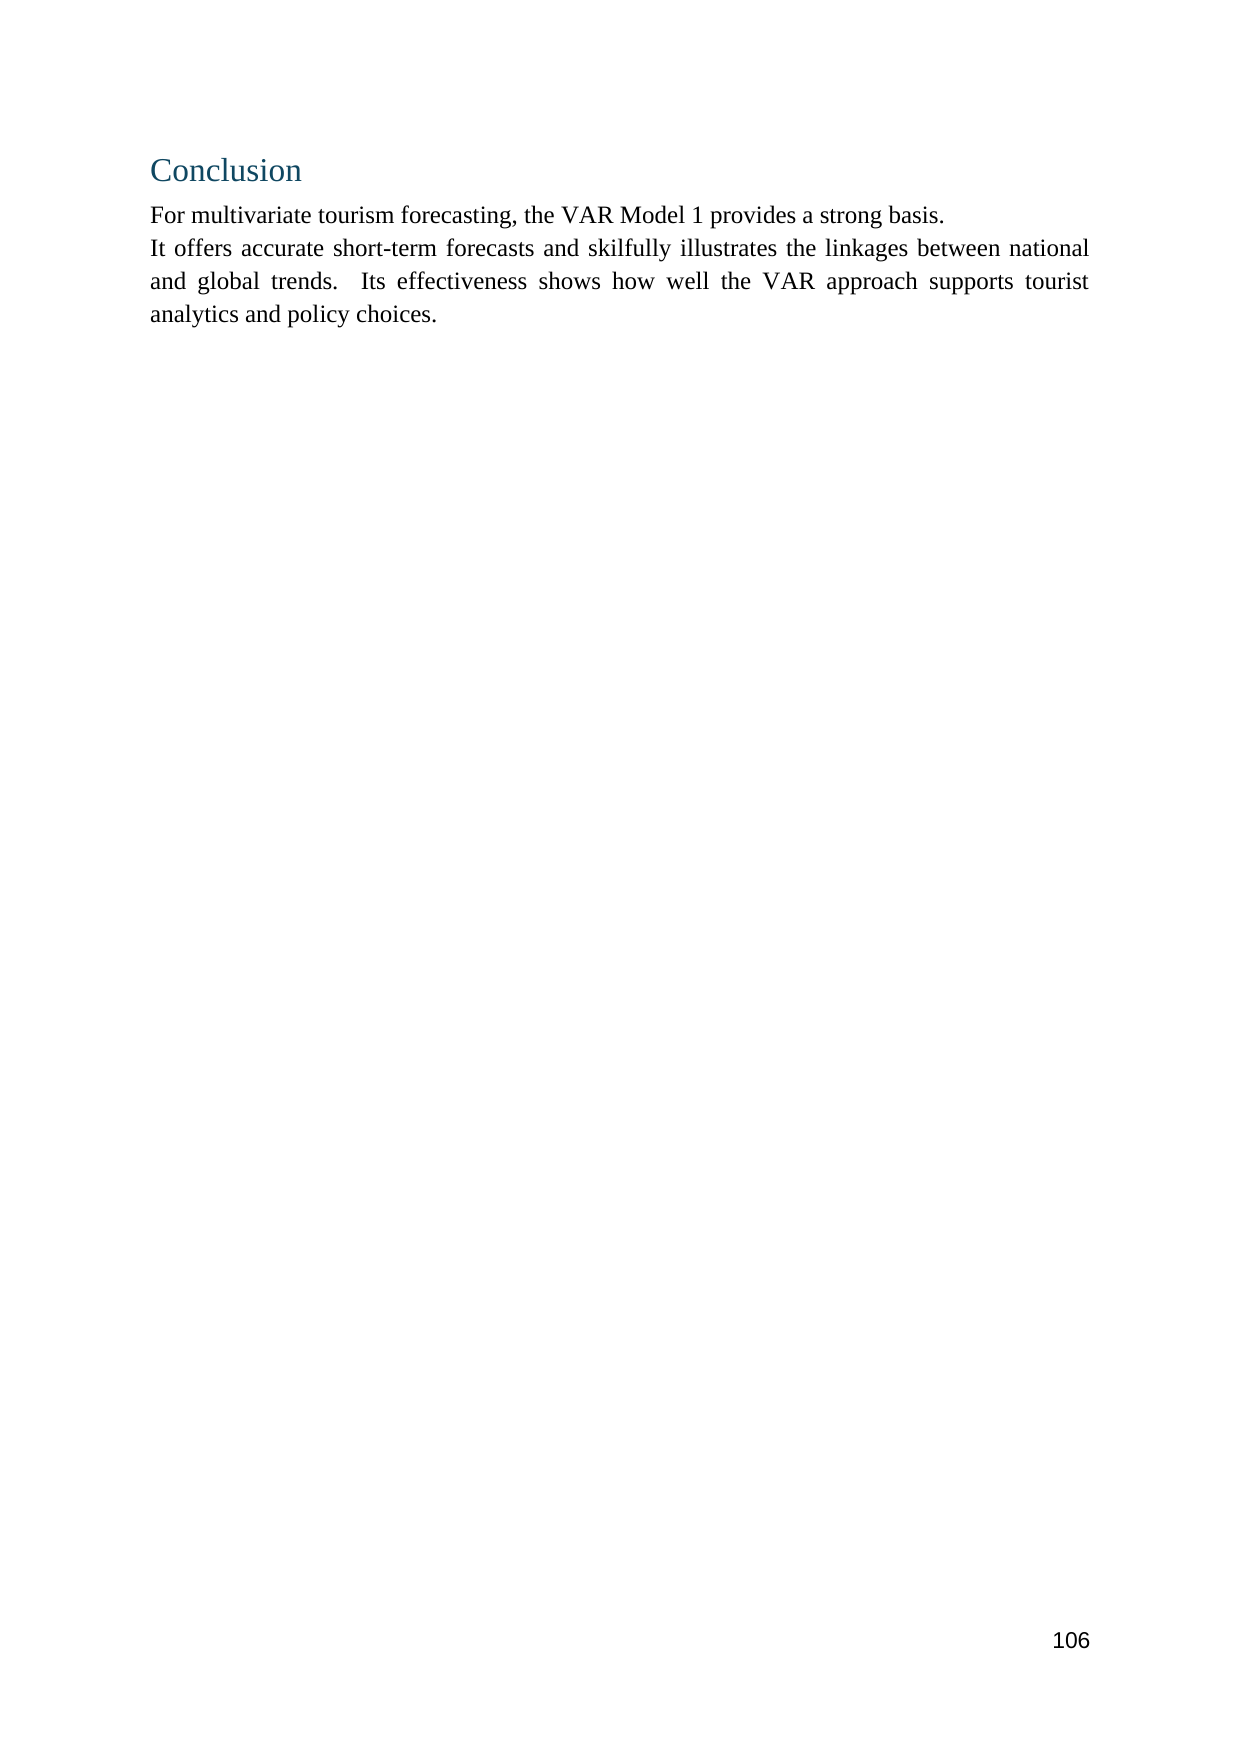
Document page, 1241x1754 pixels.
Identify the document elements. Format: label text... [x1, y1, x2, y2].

subtitle Conclusion [150, 150, 1090, 188]
text It offers accurate short-term forecasts and skilfully illustrates the linkages between national and global trends. Its effectiveness shows how well the VAR approach supports tourist analytics and policy choices. [150, 233, 1090, 327]
text For multivariate tourism forecasting, the VAR Model 1 provides a strong basis. [150, 200, 1090, 228]
